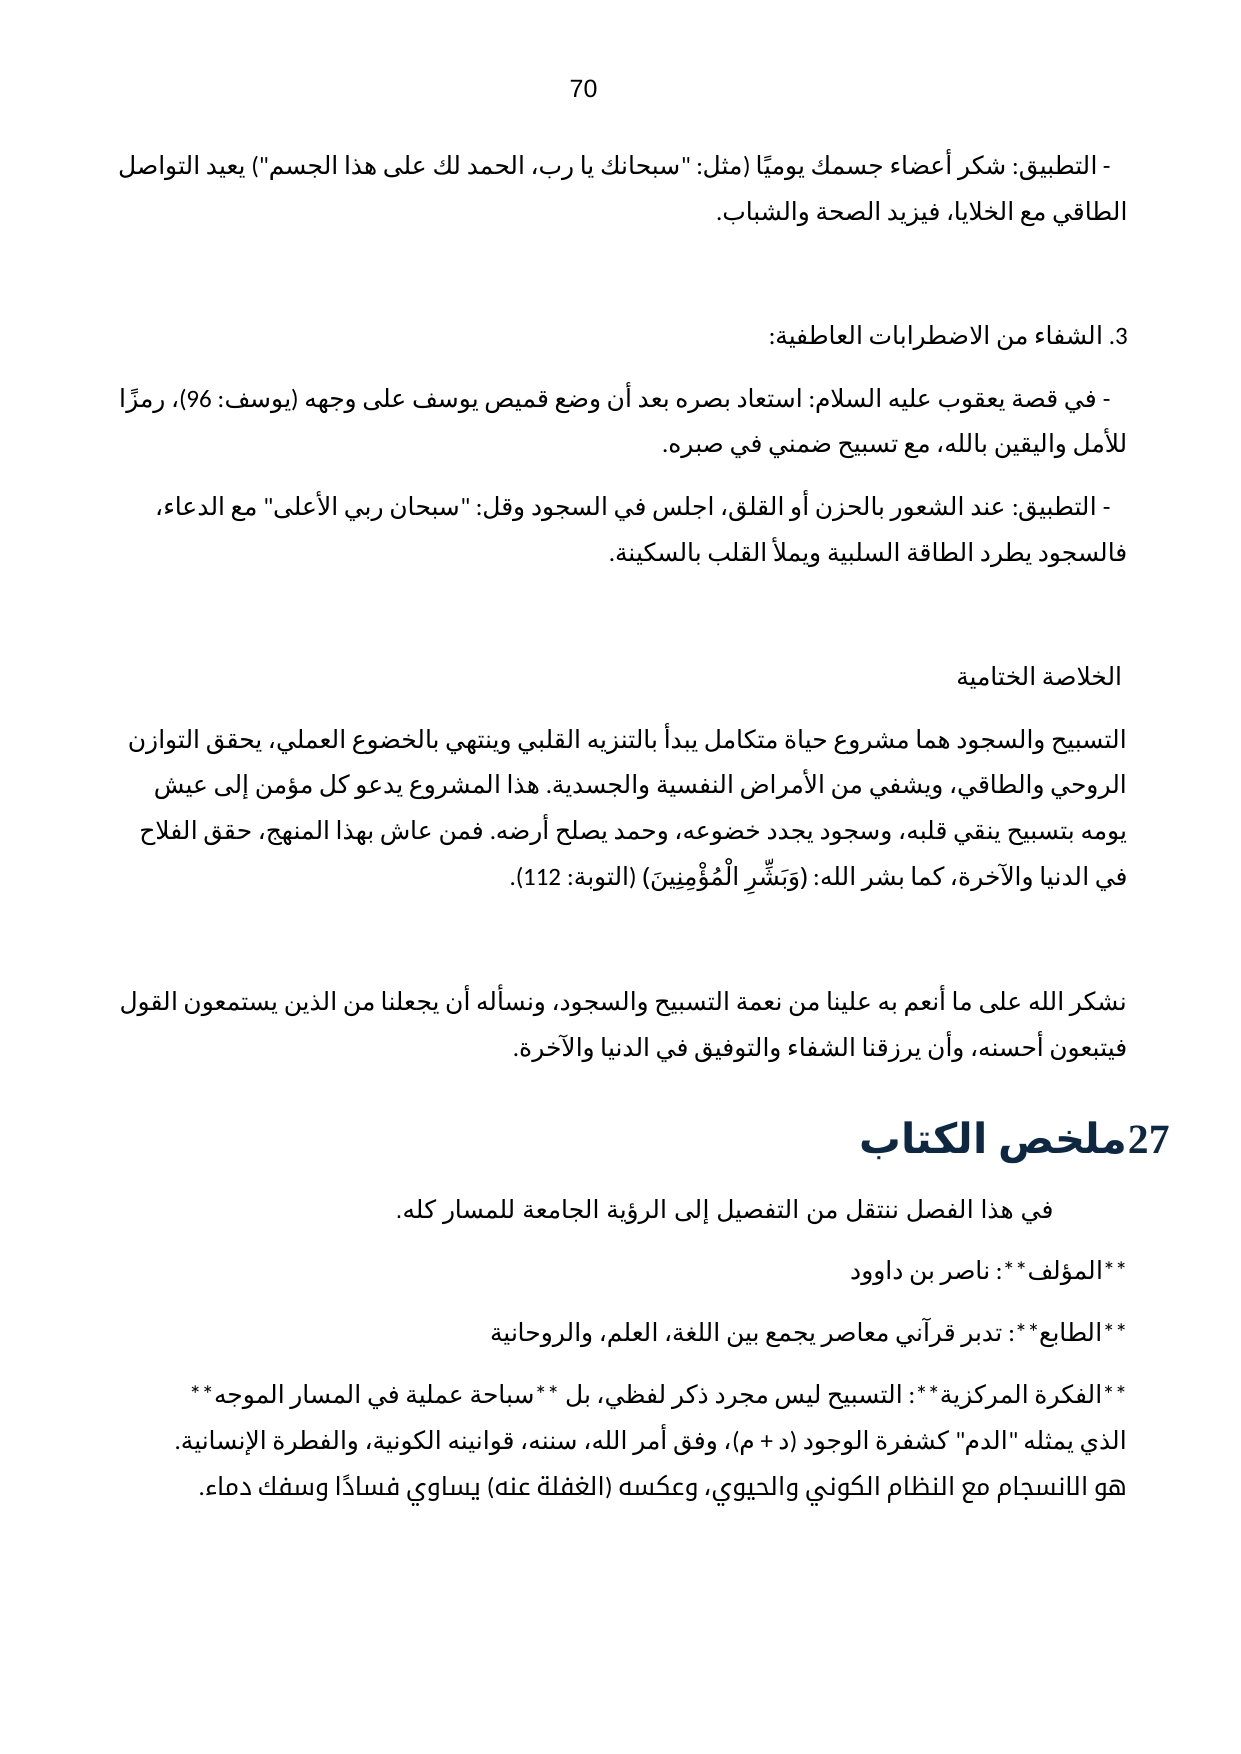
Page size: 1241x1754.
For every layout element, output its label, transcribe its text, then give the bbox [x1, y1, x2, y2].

text الخلاصة الختامية [112, 662, 1128, 692]
text - في قصة يعقوب عليه السلام: استعاد بصره بعد أن وضع قميص يوسف على وجهه (يوسف: 96)، رمزًا للأمل واليقين بالله، مع تسبيح ضمني في صبره. [112, 383, 1128, 459]
text نشكر الله على ما أنعم به علينا من نعمة التسبيح والسجود، ونسأله أن يجعلنا من الذين يستمعون القول فيتبعون أحسنه، وأن يرزقنا الشفاء والتوفيق في الدنيا والآخرة. [112, 986, 1128, 1062]
text 3. الشفاء من الاضطرابات العاطفية: [112, 321, 1128, 351]
text **الفكرة المركزية**: التسبيح ليس مجرد ذكر لفظي، بل **سباحة عملية في المسار الموجه** الذي يمثله "الدم" كشفرة الوجود (د + م)، وفق أمر الله، سننه، قوانينه الكونية، والفطرة الإنسانية. هو الانسجام مع النظام الكوني والحيوي، وعكسه (الغفلة عنه) يساوي فسادًا وسفك دماء. [112, 1380, 1128, 1502]
text - التطبيق: شكر أعضاء جسمك يوميًا (مثل: "سبحانك يا رب، الحمد لك على هذا الجسم") يعيد التواصل الطاقي مع الخلايا، فيزيد الصحة والشباب. [112, 150, 1128, 226]
text **الطابع**: تدبر قرآني معاصر يجمع بين اللغة، العلم، والروحانية [112, 1317, 1128, 1348]
text التسبيح والسجود هما مشروع حياة متكامل يبدأ بالتنزيه القلبي وينتهي بالخضوع العملي، يحقق التوازن الروحي والطاقي، ويشفي من الأمراض النفسية والجسدية. هذا المشروع يدعو كل مؤمن إلى عيش يومه بتسبيح ينقي قلبه، وسجود يجدد خضوعه، وحمد يصلح أرضه. فمن عاش بهذا المنهج، حقق الفلاح في الدنيا والآخرة، كما بشر الله: ﴿وَبَشِّرِ الْمُؤْمِنِينَ﴾ (التوبة: 112). [112, 724, 1128, 892]
text - التطبيق: عند الشعور بالحزن أو القلق، اجلس في السجود وقل: "سبحان ربي الأعلى" مع الدعاء، فالسجود يطرد الطاقة السلبية ويملأ القلب بالسكينة. [112, 491, 1128, 567]
text في هذا الفصل ننتقل من التفصيل إلى الرؤية الجامعة للمسار كله. [112, 1195, 1054, 1224]
text **المؤلف**: ناصر بن داوود [112, 1255, 1128, 1285]
subtitle ملخص الكتاب [112, 1115, 1128, 1163]
